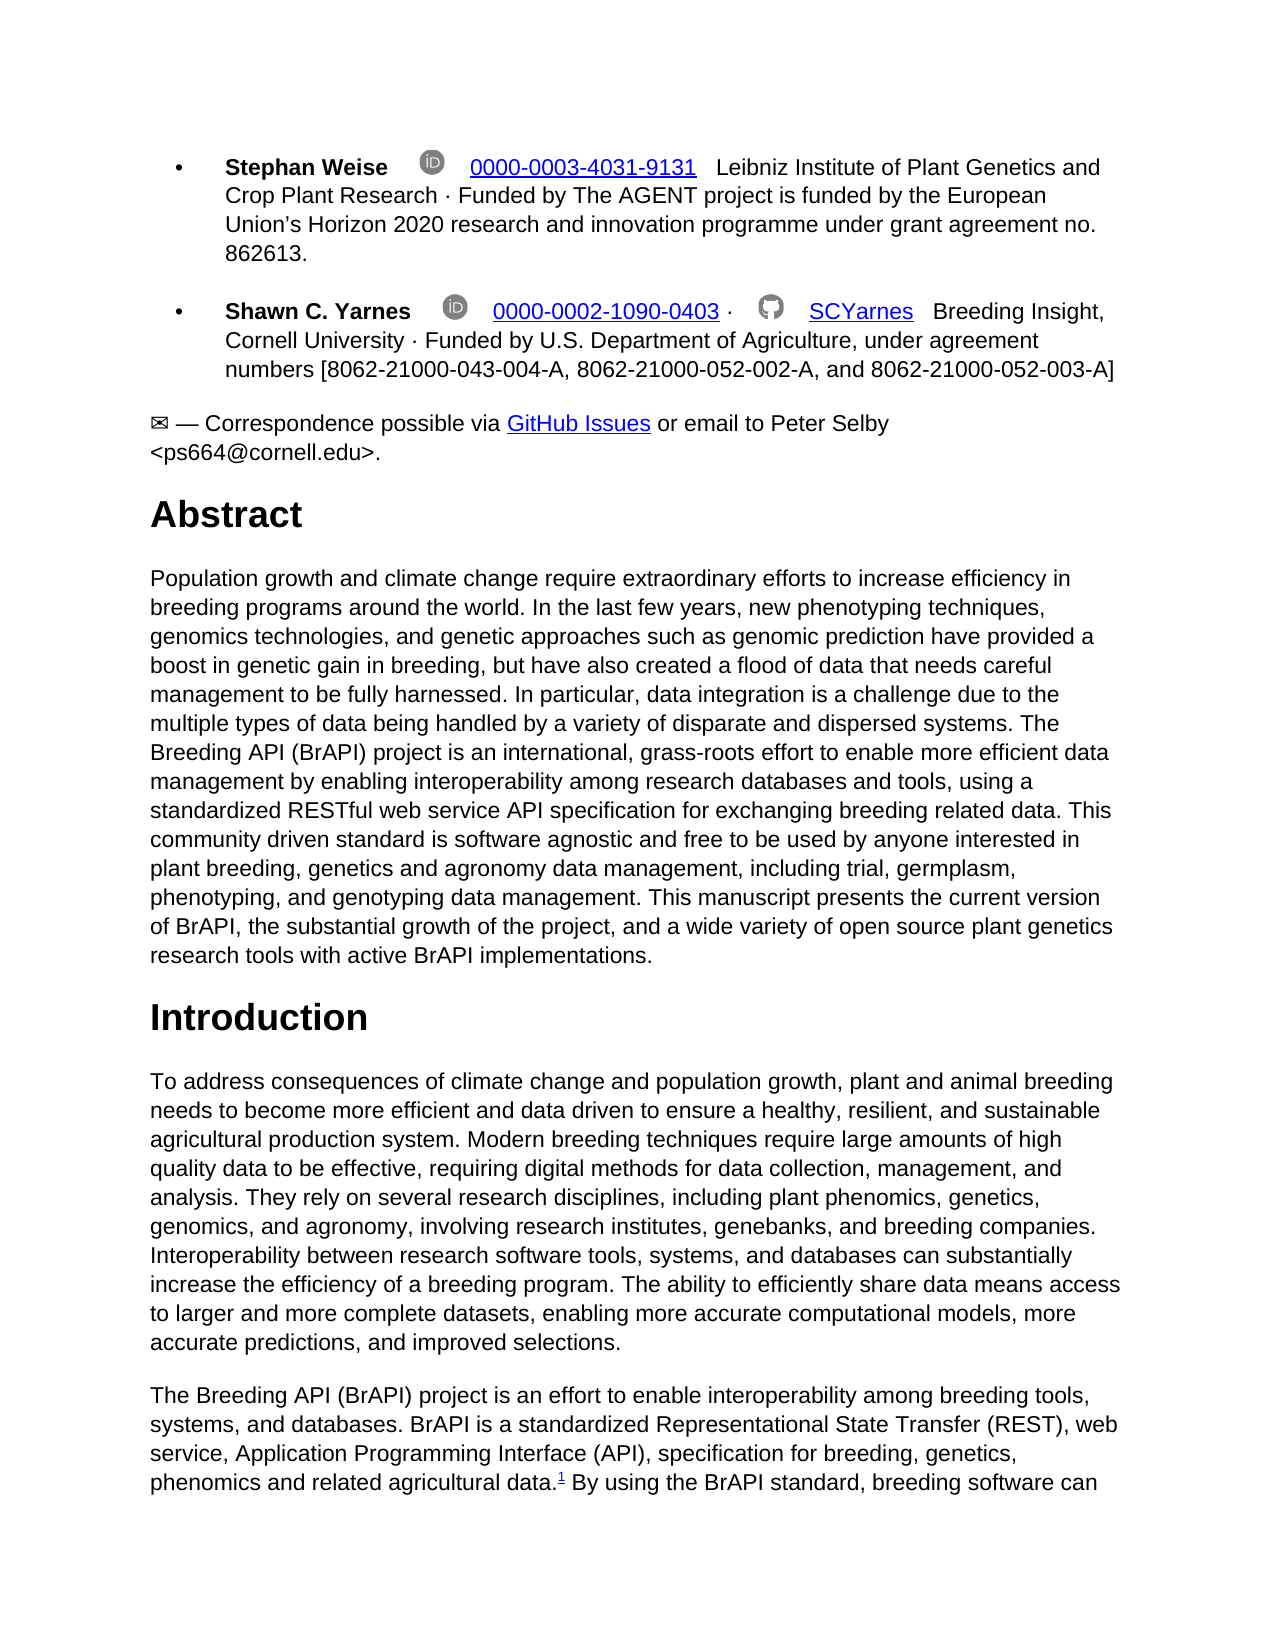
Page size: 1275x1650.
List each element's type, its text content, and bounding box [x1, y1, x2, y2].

picture [442, 294, 468, 320]
text To address consequences of climate change and population growth, plant and animal breeding needs to become more efficient and data driven to ensure a healthy, resilient, and sustainable agricultural production system. Modern breeding techniques require large amounts of high quality data to be effective, requiring digital methods for data collection, management, and analysis. They rely on several research disciplines, including plant phenomics, genetics, genomics, and agronomy, involving research institutes, genebanks, and breeding companies. Interoperability between research software tools, systems, and databases can substantially increase the efficiency of a breeding program. The ability to efficiently share data means access to larger and more complete datasets, enabling more accurate computational models, more accurate predictions, and improved selections. [150, 1068, 1125, 1355]
subtitle Introduction [150, 996, 1125, 1039]
list Shawn C. Yarnes 0000-0002-1090-0403 · SCYarnes Breeding Insight, Cornell University · Funded by U.S. Department of Agriculture, under agreement numbers [8062-21000-043-004-A, 8062-21000-052-002-A, and 8062-21000-052-003-A] [175, 294, 1125, 382]
picture [758, 294, 784, 320]
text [150, 1382, 1125, 1496]
text Population growth and climate change require extraordinary efforts to increase efficiency in breeding programs around the world. In the last few years, new phenotyping techniques, genomics technologies, and genetic approaches such as genomic prediction have provided a boost in genetic gain in breeding, but have also created a flood of data that needs careful management to be fully harnessed. In particular, data integration is a challenge due to the multiple types of data being handled by a variety of disparate and dispersed systems. The Breeding API (BrAPI) project is an international, grass-roots effort to enable more efficient data management by enabling interoperability among research databases and tools, using a standardized RESTful web service API specification for exchanging breeding related data. This community driven standard is software agnostic and free to be used by anyone interested in plant breeding, genetics and agronomy data management, including trial, germplasm, phenotyping, and genotyping data management. This manuscript presents the current version of BrAPI, the substantial growth of the project, and a wide variety of open source plant genetics research tools with active BrAPI implementations. [150, 565, 1125, 968]
text ✉ — Correspondence possible via GitHub Issues or email to Peter Selby <ps664@cornell.edu>. [150, 410, 1125, 465]
picture [419, 150, 445, 175]
list Stephan Weise 0000-0003-4031-9131 Leibniz Institute of Plant Genetics and Crop Plant Research · Funded by The AGENT project is funded by the European Union’s Horizon 2020 research and innovation programme under grant agreement no. 862613. [175, 150, 1125, 267]
subtitle Abstract [150, 493, 1125, 536]
